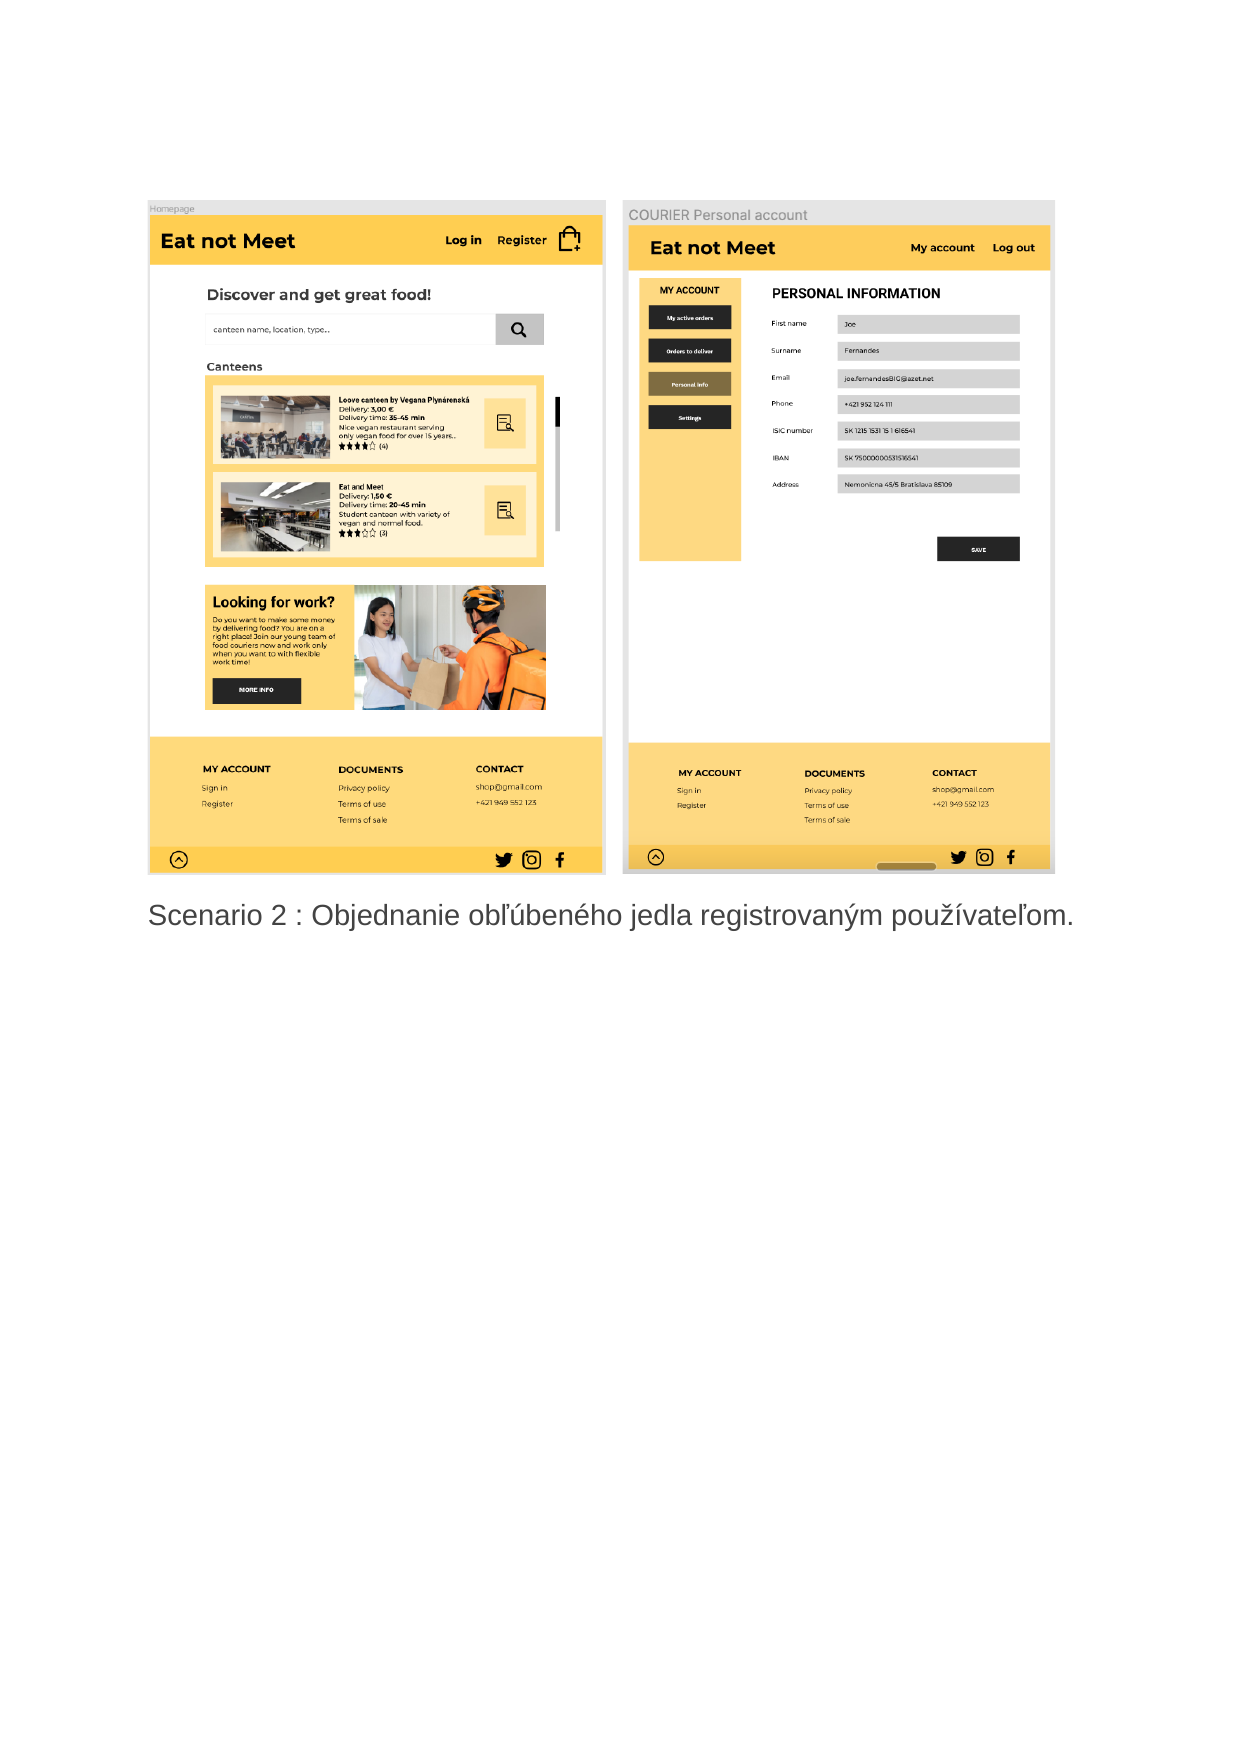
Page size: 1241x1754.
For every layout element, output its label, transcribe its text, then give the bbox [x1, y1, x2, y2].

picture [622, 200, 1056, 874]
picture [147, 200, 606, 875]
